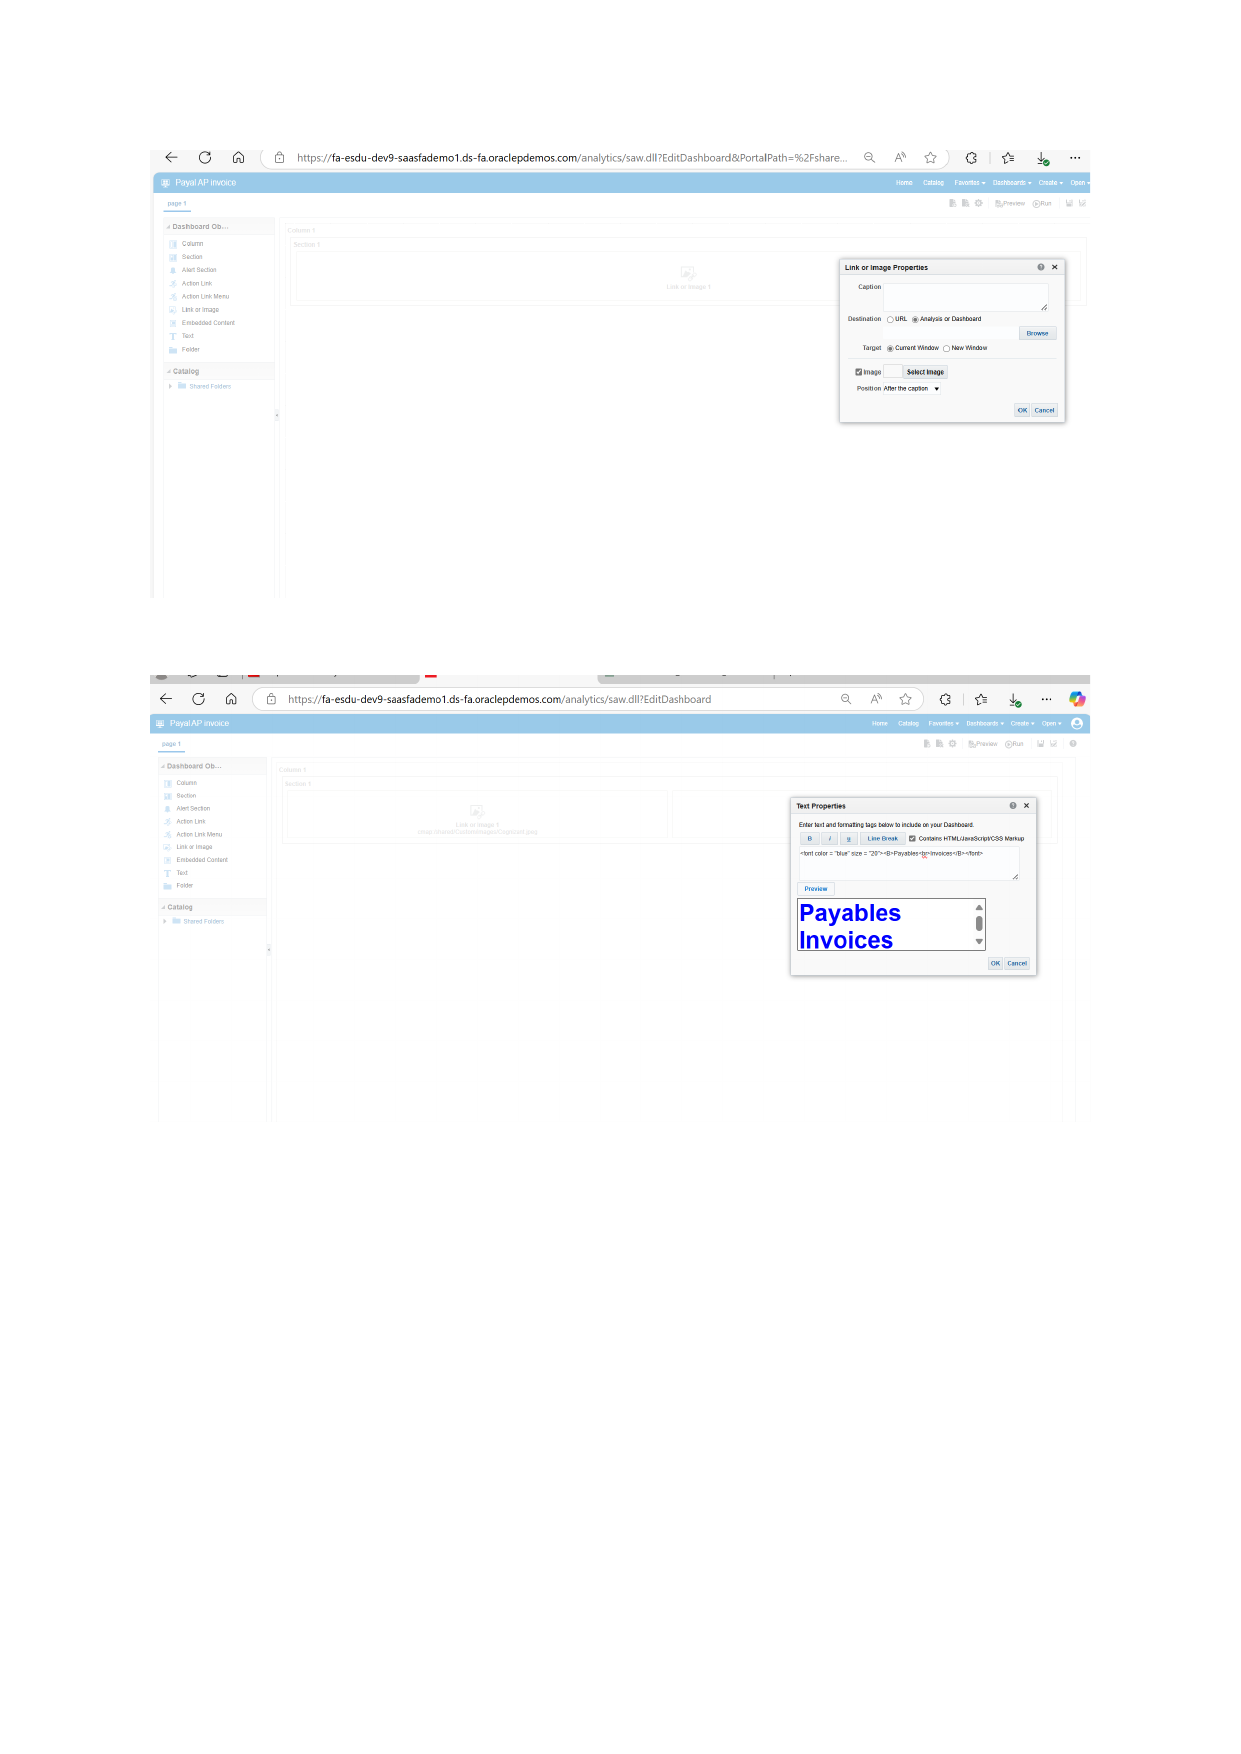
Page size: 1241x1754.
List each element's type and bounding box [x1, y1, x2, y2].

picture [150, 675, 1091, 1122]
picture [150, 150, 1091, 598]
